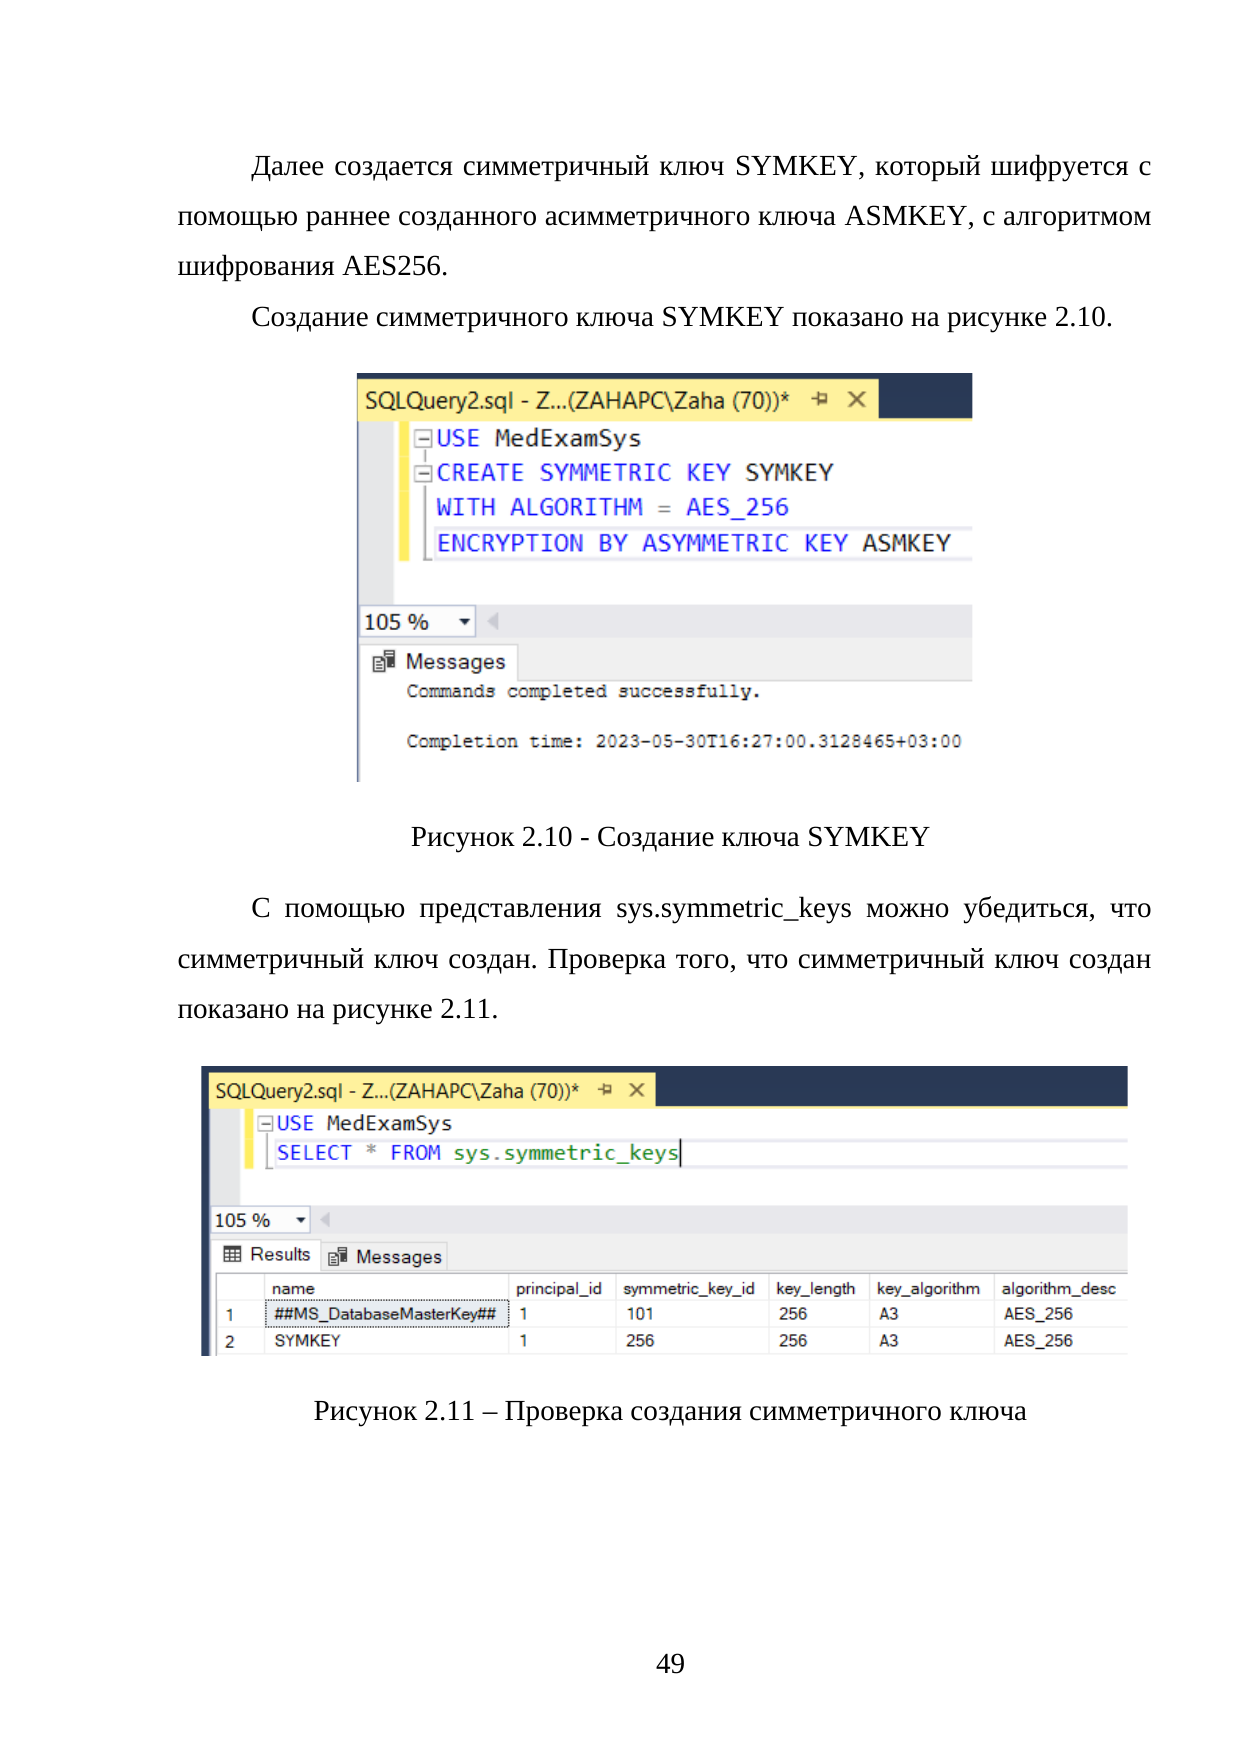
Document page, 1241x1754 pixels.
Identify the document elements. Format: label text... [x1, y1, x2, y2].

picture [201, 1066, 1128, 1356]
text С помощью представления sys.symmetric_keys можно убедиться, что симметричный ключ создан. Проверка того, что симметричный ключ создан показано на рисунке 2.11. [177, 891, 1152, 1025]
picture [356, 373, 973, 782]
text Рисунок 2.11 – Проверка создания симметричного ключа [177, 1393, 1163, 1427]
text Рисунок 2.10 - Создание ключа SYMKEY [177, 819, 1163, 853]
text Создание симметричного ключа SYMKEY показано на рисунке 2.10. [177, 299, 1152, 332]
text Далее создается симметричный ключ SYMKEY, который шифруется с помощью раннее созданного асимметричного ключа ASMKEY, с алгоритмом шифрования AES256. [177, 148, 1152, 282]
